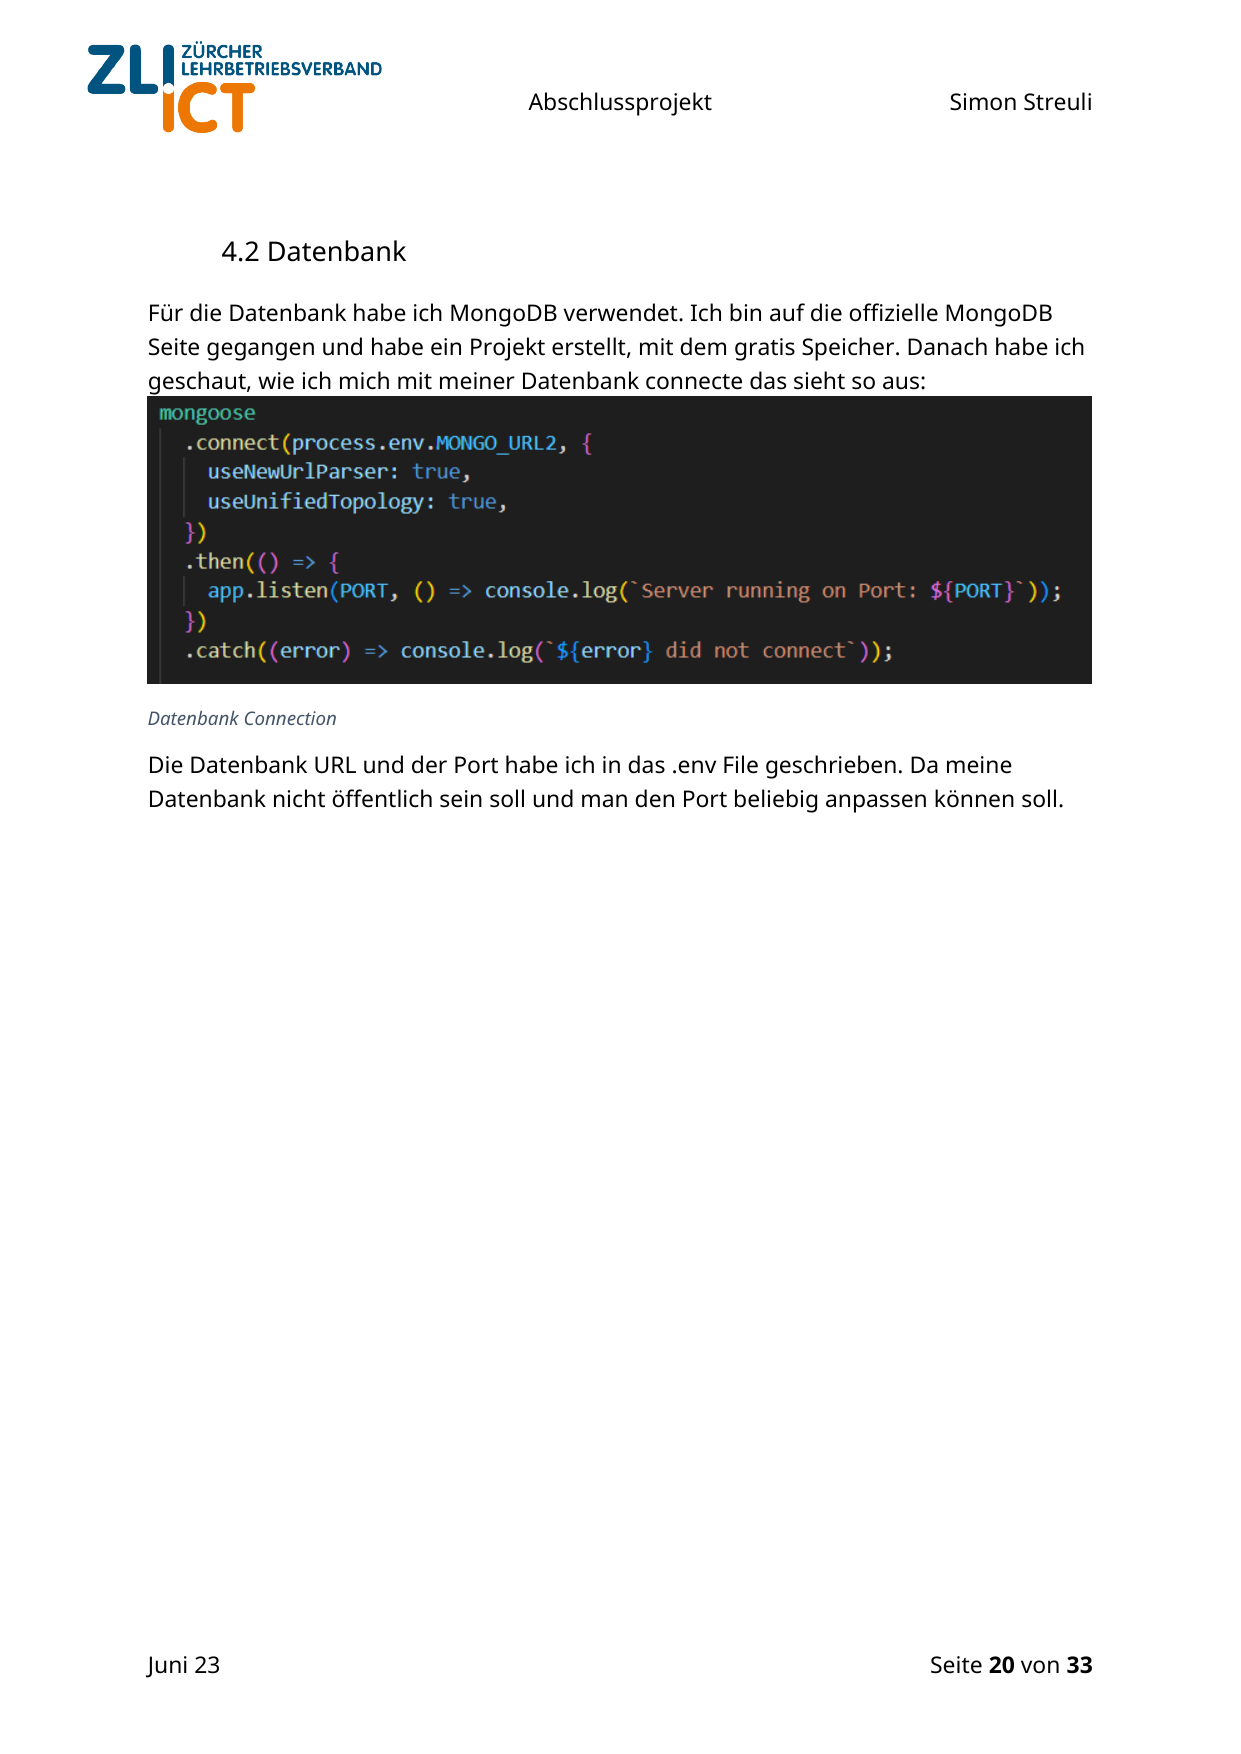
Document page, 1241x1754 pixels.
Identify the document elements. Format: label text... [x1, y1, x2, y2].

picture [87, 41, 382, 133]
subtitle 4.2 Datenbank [221, 232, 1093, 269]
picture [147, 396, 1092, 684]
